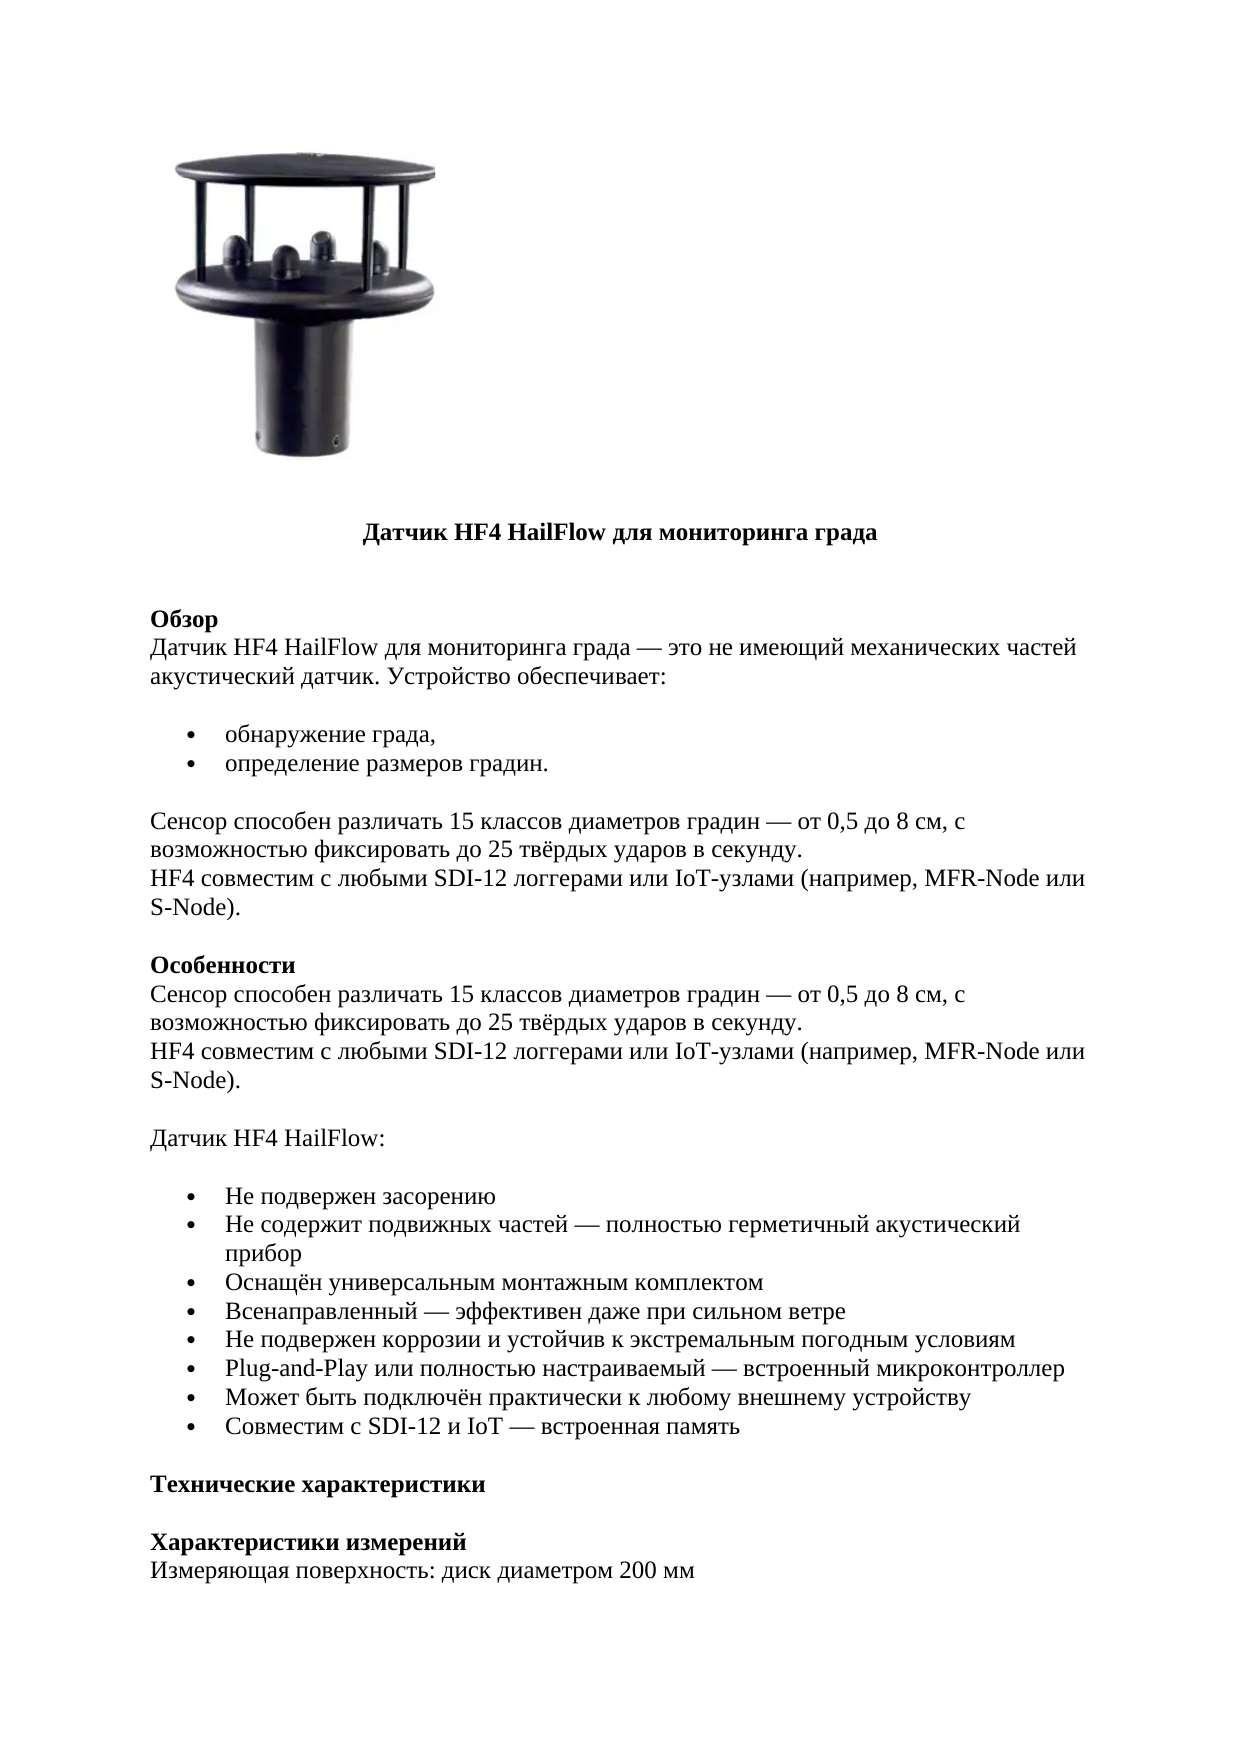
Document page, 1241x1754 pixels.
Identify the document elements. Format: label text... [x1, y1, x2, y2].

list Не подвержен засорению [187, 1181, 1090, 1209]
list определение размеров градин. [187, 748, 1090, 777]
text Технические характеристики [150, 1469, 1090, 1497]
list Совместим с SDI-12 и IoT — встроенная память [187, 1411, 1090, 1439]
text Сенсор способен различать 15 классов диаметров градин — от 0,5 до 8 см, с возможностью фиксировать до 25 твёрдых ударов в секунду. HF4 совместим с любыми SDI-12 логгерами или IoT-узлами (например, MFR-Node или S-Node). [150, 806, 1090, 921]
list Оснащён универсальным монтажным комплектом [187, 1267, 1090, 1296]
text Обзор Датчик HF4 HailFlow для мониторинга града — это не имеющий механических частей акустический датчик. Устройство обеспечивает: [150, 604, 1090, 690]
text Особенности Сенсор способен различать 15 классов диаметров градин — от 0,5 до 8 см, с возможностью фиксировать до 25 твёрдых ударов в секунду. HF4 совместим с любыми SDI-12 логгерами или IoT-узлами (например, MFR-Node или S-Node). [150, 950, 1090, 1094]
list Может быть подключён практически к любому внешнему устройству [187, 1382, 1090, 1411]
text Датчик HF4 HailFlow для мониторинга града [150, 517, 1090, 546]
list Не содержит подвижных частей — полностью герметичный акустический прибор [187, 1209, 1090, 1267]
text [150, 1527, 1090, 1584]
list обнаружение града, [187, 719, 1090, 748]
picture [150, 150, 460, 460]
list Не подвержен коррозии и устойчив к экстремальным погодным условиям [187, 1324, 1090, 1353]
list Plug-and-Play или полностью настраиваемый — встроенный микроконтроллер [187, 1353, 1090, 1382]
text Датчик HF4 HailFlow: [150, 1123, 1090, 1152]
list Всенаправленный — эффективен даже при сильном ветре [187, 1296, 1090, 1324]
